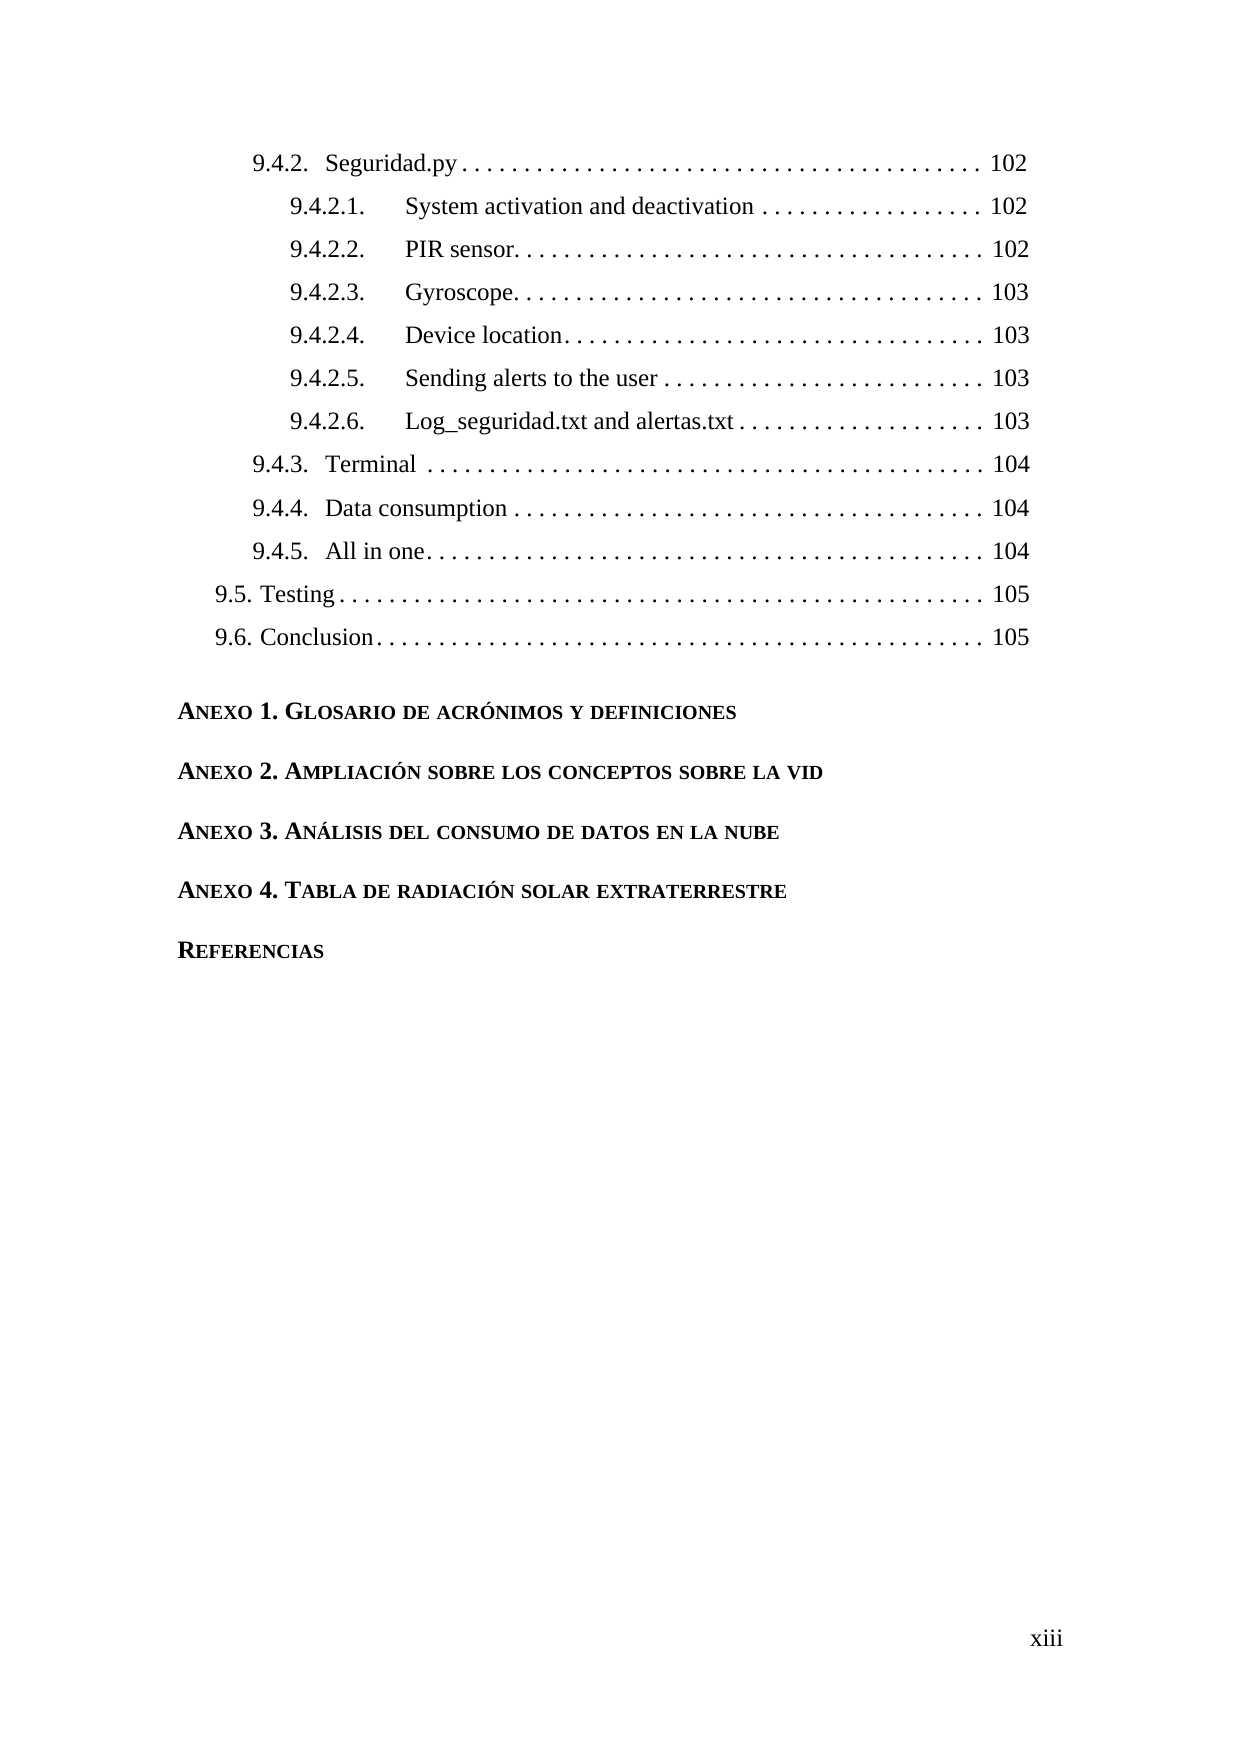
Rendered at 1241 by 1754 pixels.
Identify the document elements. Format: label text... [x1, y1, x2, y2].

list All in one . . . . . . . . . . . . . . . . . . . . . . . . . . . . . . . . . . . . . . . . . . . . . 104 [252, 536, 1063, 564]
list System activation and deactivation . . . . . . . . . . . . . . . . . . 102 [290, 191, 1063, 219]
list Log_seguridad.txt and alertas.txt . . . . . . . . . . . . . . . . . . . . 103 [290, 406, 1063, 435]
list Conclusion . . . . . . . . . . . . . . . . . . . . . . . . . . . . . . . . . . . . . . . . . . . . . . . . . 105 [215, 622, 1063, 651]
text Referencias [177, 935, 1063, 964]
list Seguridad.py . . . . . . . . . . . . . . . . . . . . . . . . . . . . . . . . . . . . . . . . . . 102 [252, 148, 1063, 176]
list Data consumption . . . . . . . . . . . . . . . . . . . . . . . . . . . . . . . . . . . . . . 104 [252, 493, 1063, 521]
list Testing . . . . . . . . . . . . . . . . . . . . . . . . . . . . . . . . . . . . . . . . . . . . . . . . . . . . 105 [215, 579, 1063, 608]
list Terminal . . . . . . . . . . . . . . . . . . . . . . . . . . . . . . . . . . . . . . . . . . . . . 104 [252, 449, 1063, 478]
text Anexo 1. Glosario de acrónimos y definiciones [177, 696, 1063, 725]
text Anexo 3. Análisis del consumo de datos en la nube [177, 816, 1063, 844]
list PIR sensor. . . . . . . . . . . . . . . . . . . . . . . . . . . . . . . . . . . . . . 102 [290, 234, 1063, 263]
text Anexo 2. Ampliación sobre los conceptos sobre la vid [177, 756, 1063, 785]
list Gyroscope. . . . . . . . . . . . . . . . . . . . . . . . . . . . . . . . . . . . . . 103 [290, 277, 1063, 306]
list Device location . . . . . . . . . . . . . . . . . . . . . . . . . . . . . . . . . . 103 [290, 320, 1063, 349]
list Sending alerts to the user . . . . . . . . . . . . . . . . . . . . . . . . . . 103 [290, 363, 1063, 392]
text Anexo 4. Tabla de radiación solar extraterrestre [177, 876, 1063, 904]
